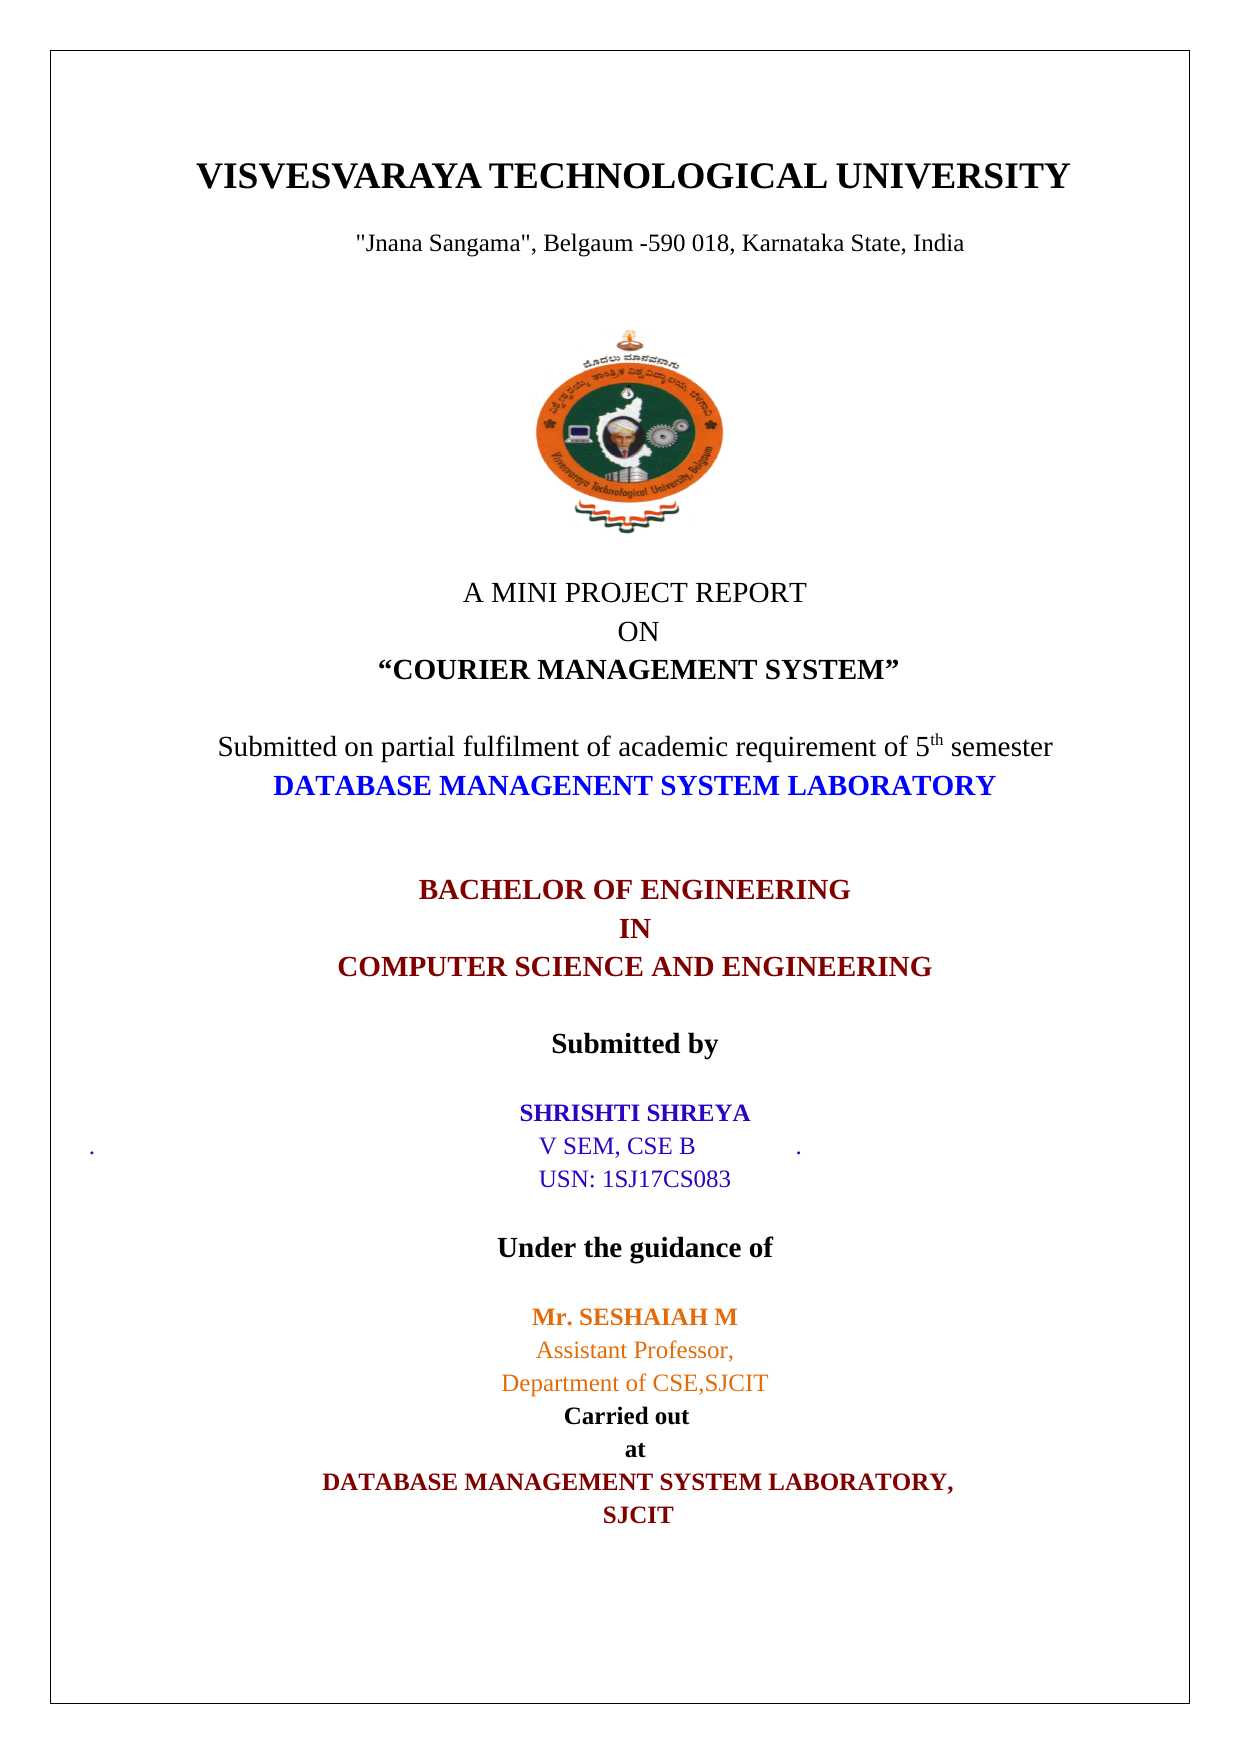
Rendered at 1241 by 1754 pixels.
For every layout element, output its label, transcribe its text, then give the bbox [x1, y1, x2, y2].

text “COURIER MANAGEMENT SYSTEM” [89, 652, 1181, 686]
text ON [89, 614, 1181, 647]
text BACHELOR OF ENGINEERING [89, 872, 1181, 906]
text Submitted on partial fulfilment of academic requirement of 5th semester [89, 729, 1181, 763]
text COMPUTER SCIENCE AND ENGINEERING [89, 949, 1181, 983]
picture [533, 330, 739, 539]
subtitle VISVESVARAYA TECHNOLOGICAL UNIVERSITY [89, 153, 1178, 196]
text Carried out [539, 1401, 1181, 1430]
text A MINI PROJECT REPORT [89, 575, 1181, 609]
text Department of CSE,SJCIT [89, 1368, 1181, 1397]
subtitle "Jnana Sangama", Belgaum -590 018, Karnataka State, India [89, 228, 1181, 256]
text SJCIT [89, 1500, 1181, 1529]
text DATABASE MANAGEMENT SYSTEM LABORATORY, [89, 1467, 1181, 1496]
text Mr. SESHAIAH M [89, 1302, 1181, 1331]
text Assistant Professor, [89, 1335, 1181, 1364]
text . V SEM, CSE B . [89, 1131, 1181, 1160]
text USN: 1SJ17CS083 [89, 1164, 1181, 1193]
text Submitted by [89, 1027, 1181, 1060]
text SHRISHTI SHREYA [89, 1098, 1181, 1127]
text Under the guidance of [89, 1230, 1181, 1264]
text DATABASE MANAGENENT SYSTEM LABORATORY [89, 768, 1181, 801]
text at [89, 1434, 1181, 1463]
text IN [89, 911, 1181, 944]
